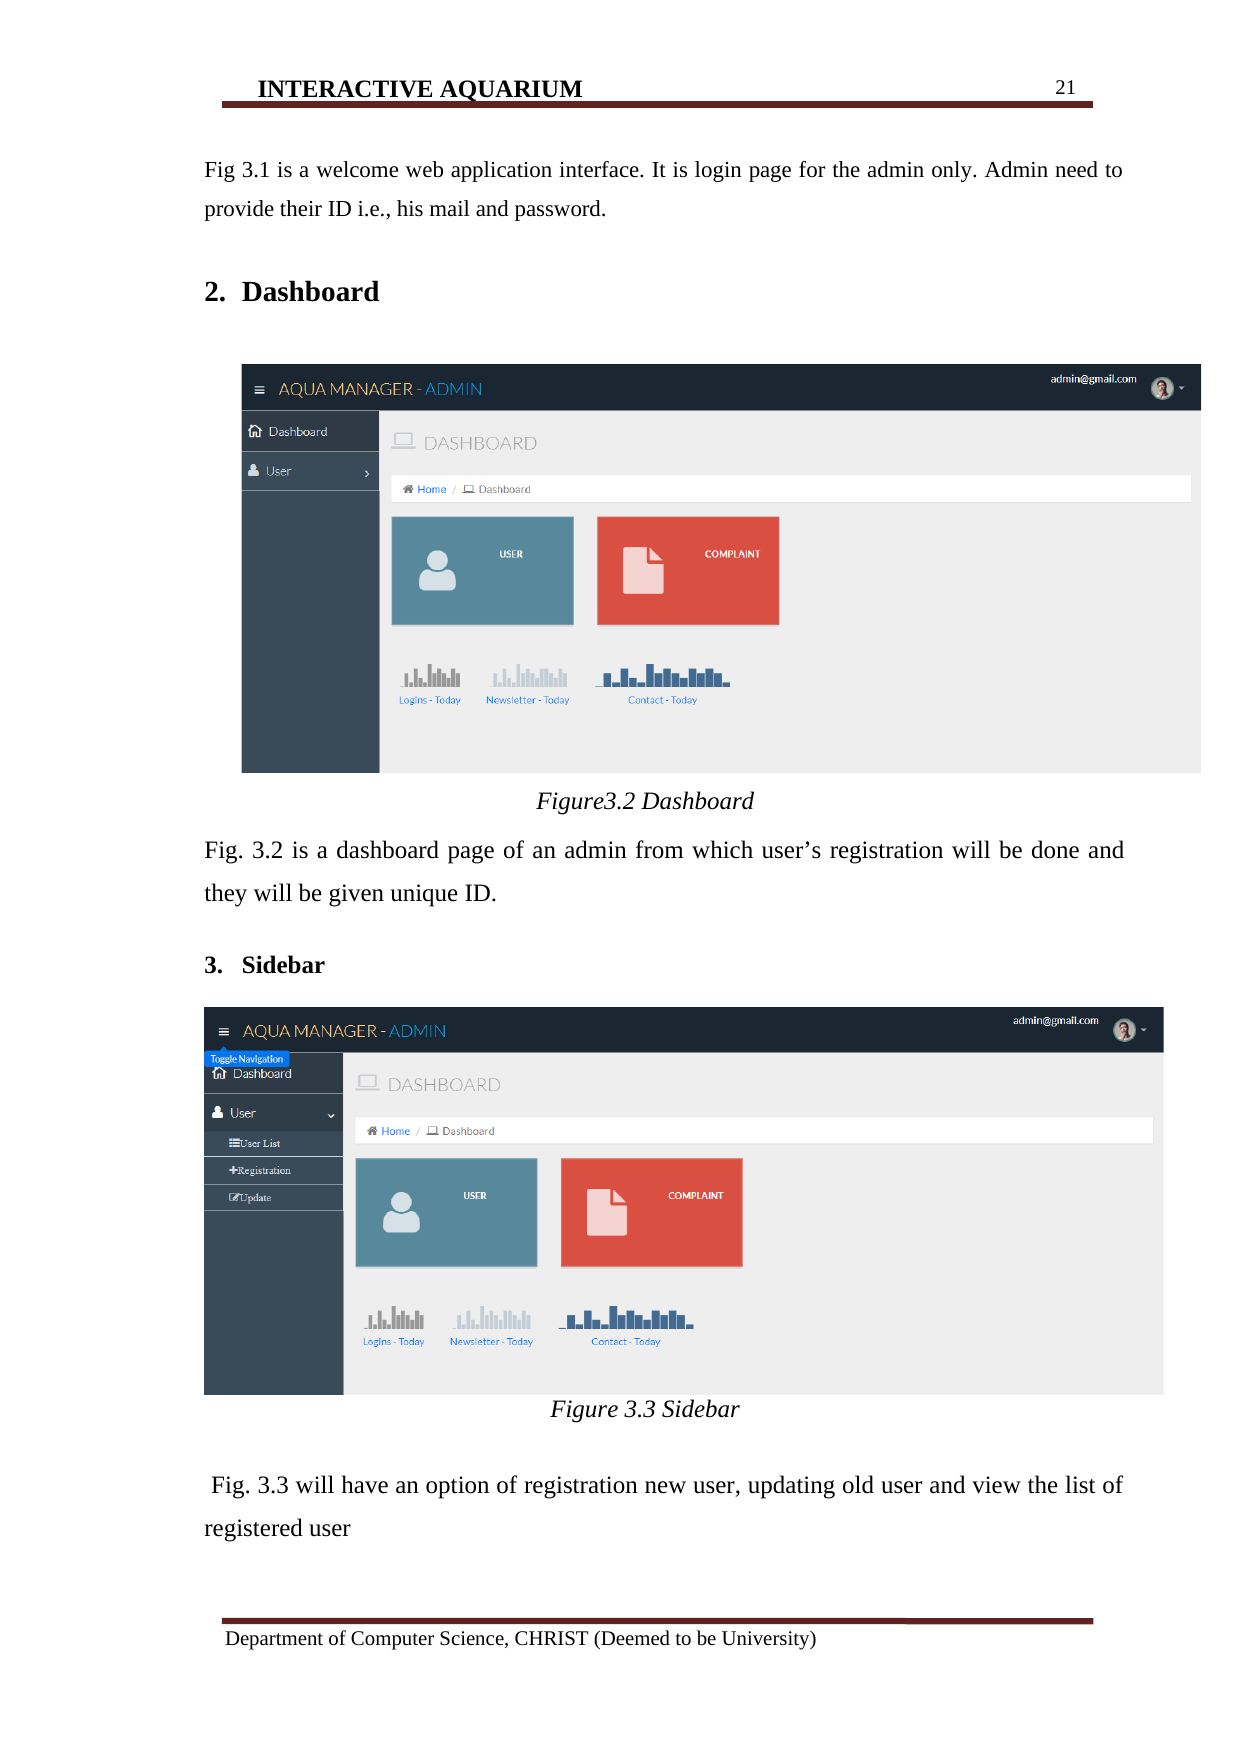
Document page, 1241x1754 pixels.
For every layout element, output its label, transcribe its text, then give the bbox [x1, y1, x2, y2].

text Figure3.2 Dashboard [167, 786, 1126, 814]
list Sidebar [204, 950, 1126, 979]
text Fig. 3.3 will have an option of registration new user, updating old user and view the list of registered user [204, 1470, 1126, 1542]
text Fig 3.1 is a welcome web application interface. It is login page for the admin only. Admin need to provide their ID i.e., his mail and password. [204, 156, 1126, 222]
list Dashboard [204, 274, 1126, 308]
picture [241, 364, 1202, 773]
picture [204, 1007, 1164, 1395]
text Fig. 3.2 is a dashboard page of an admin from which user’s registration will be done and they will be given unique ID. [204, 835, 1126, 907]
text Figure 3.3 Sidebar [167, 1394, 1126, 1423]
